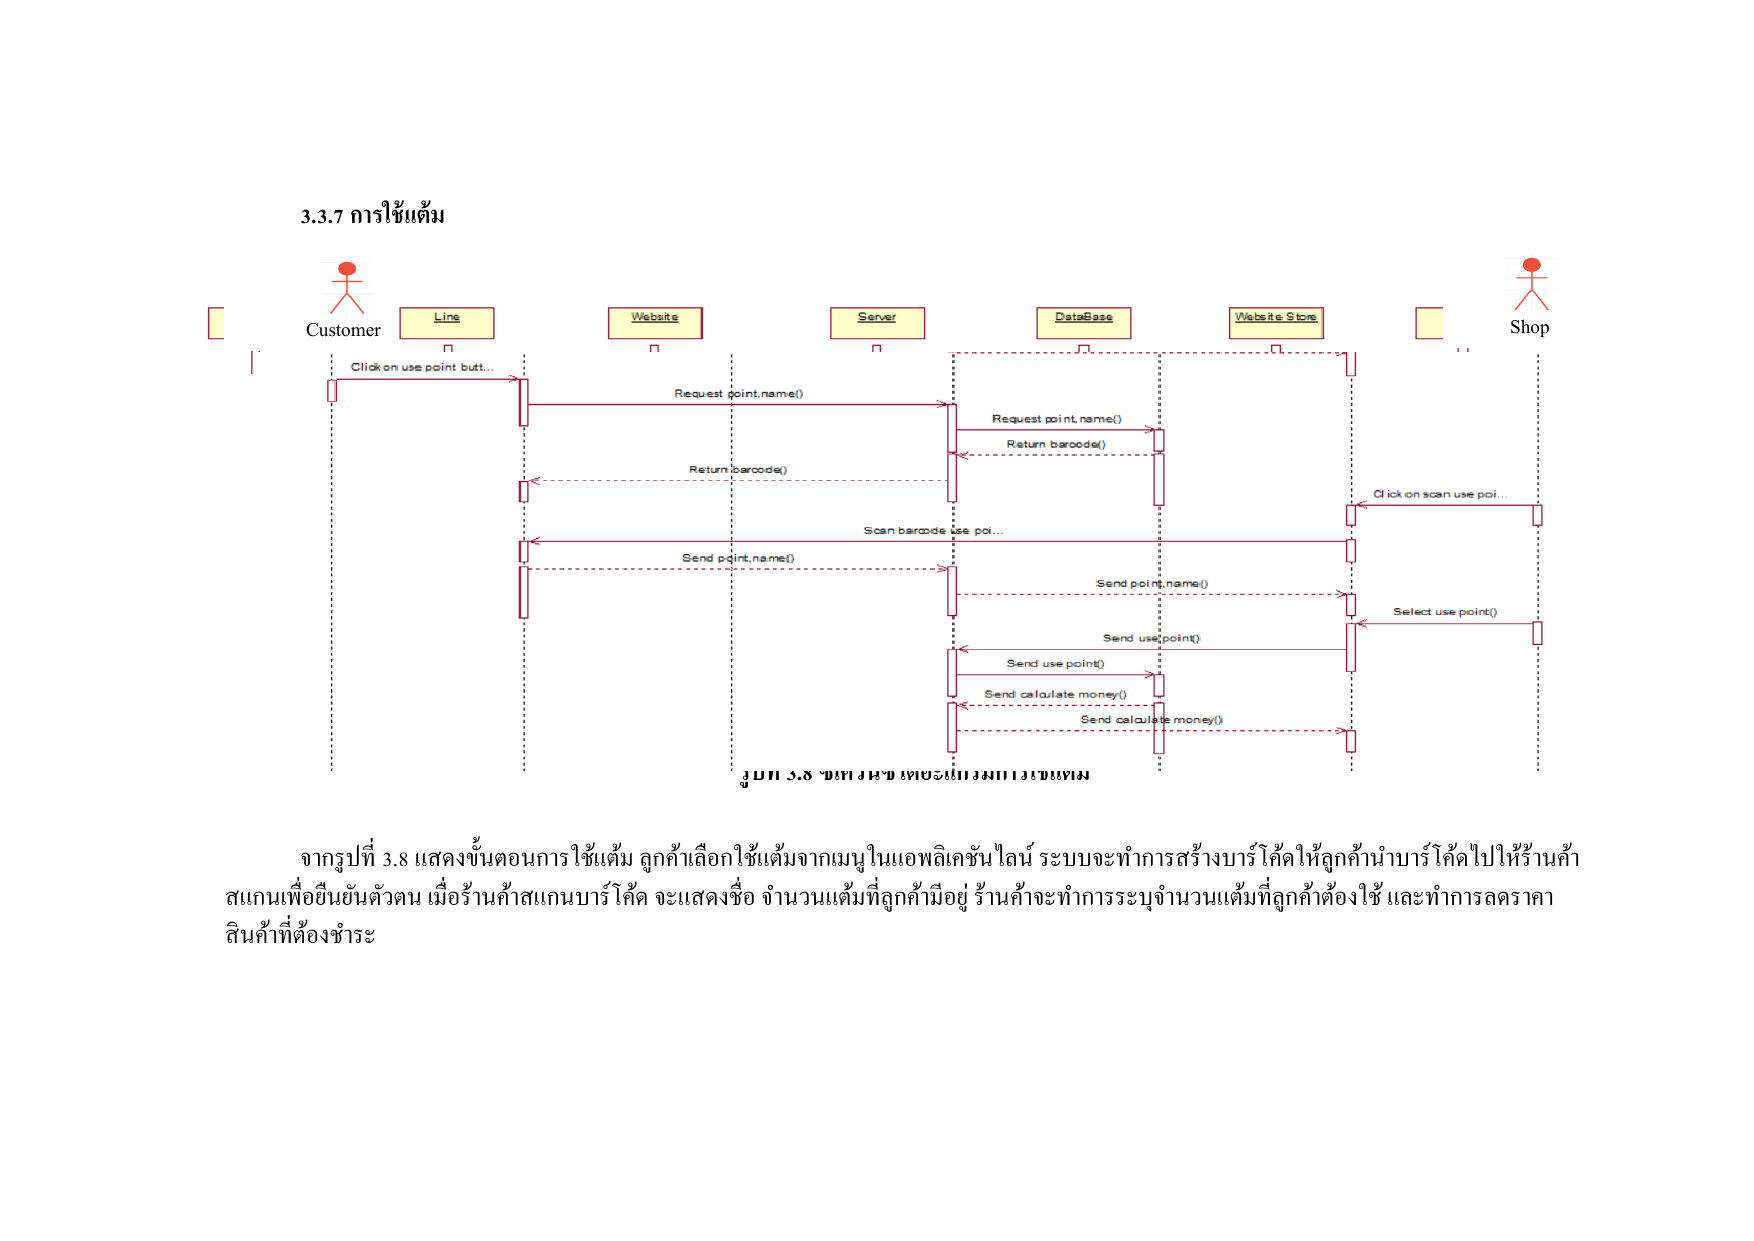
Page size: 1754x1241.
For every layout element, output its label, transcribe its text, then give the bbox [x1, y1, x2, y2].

text 3.3.7 การใช้แต้ม [225, 194, 1604, 232]
text จากรูปที่ 3.8 แสดงขั้นตอนการใช้แต้ม ลูกค้าเลือกใช้แต้มจากเมนูในแอพลิเคชันไลน์ ระบบจะทำการสร้างบาร์โค้ดให้ลูกค้านำบาร์โค้ดไปให้ร้านค้าสแกนเพื่อยืนยันตัวตน เมื่อร้านค้าสแกนบาร์โค้ด จะแสดงชื่อ จำนวนแต้มที่ลูกค้ามีอยู่ ร้านค้าจะทำการระบุจำนวนแต้มที่ลูกค้าต้องใช้ และทำการลดราคาสินค้าที่ต้องชำระ [225, 836, 1604, 952]
text รูปที่ 3.8 ซีเควนซ์ไดอะแกรมการใช้แต้ม [225, 751, 1604, 789]
picture [151, 254, 1613, 771]
